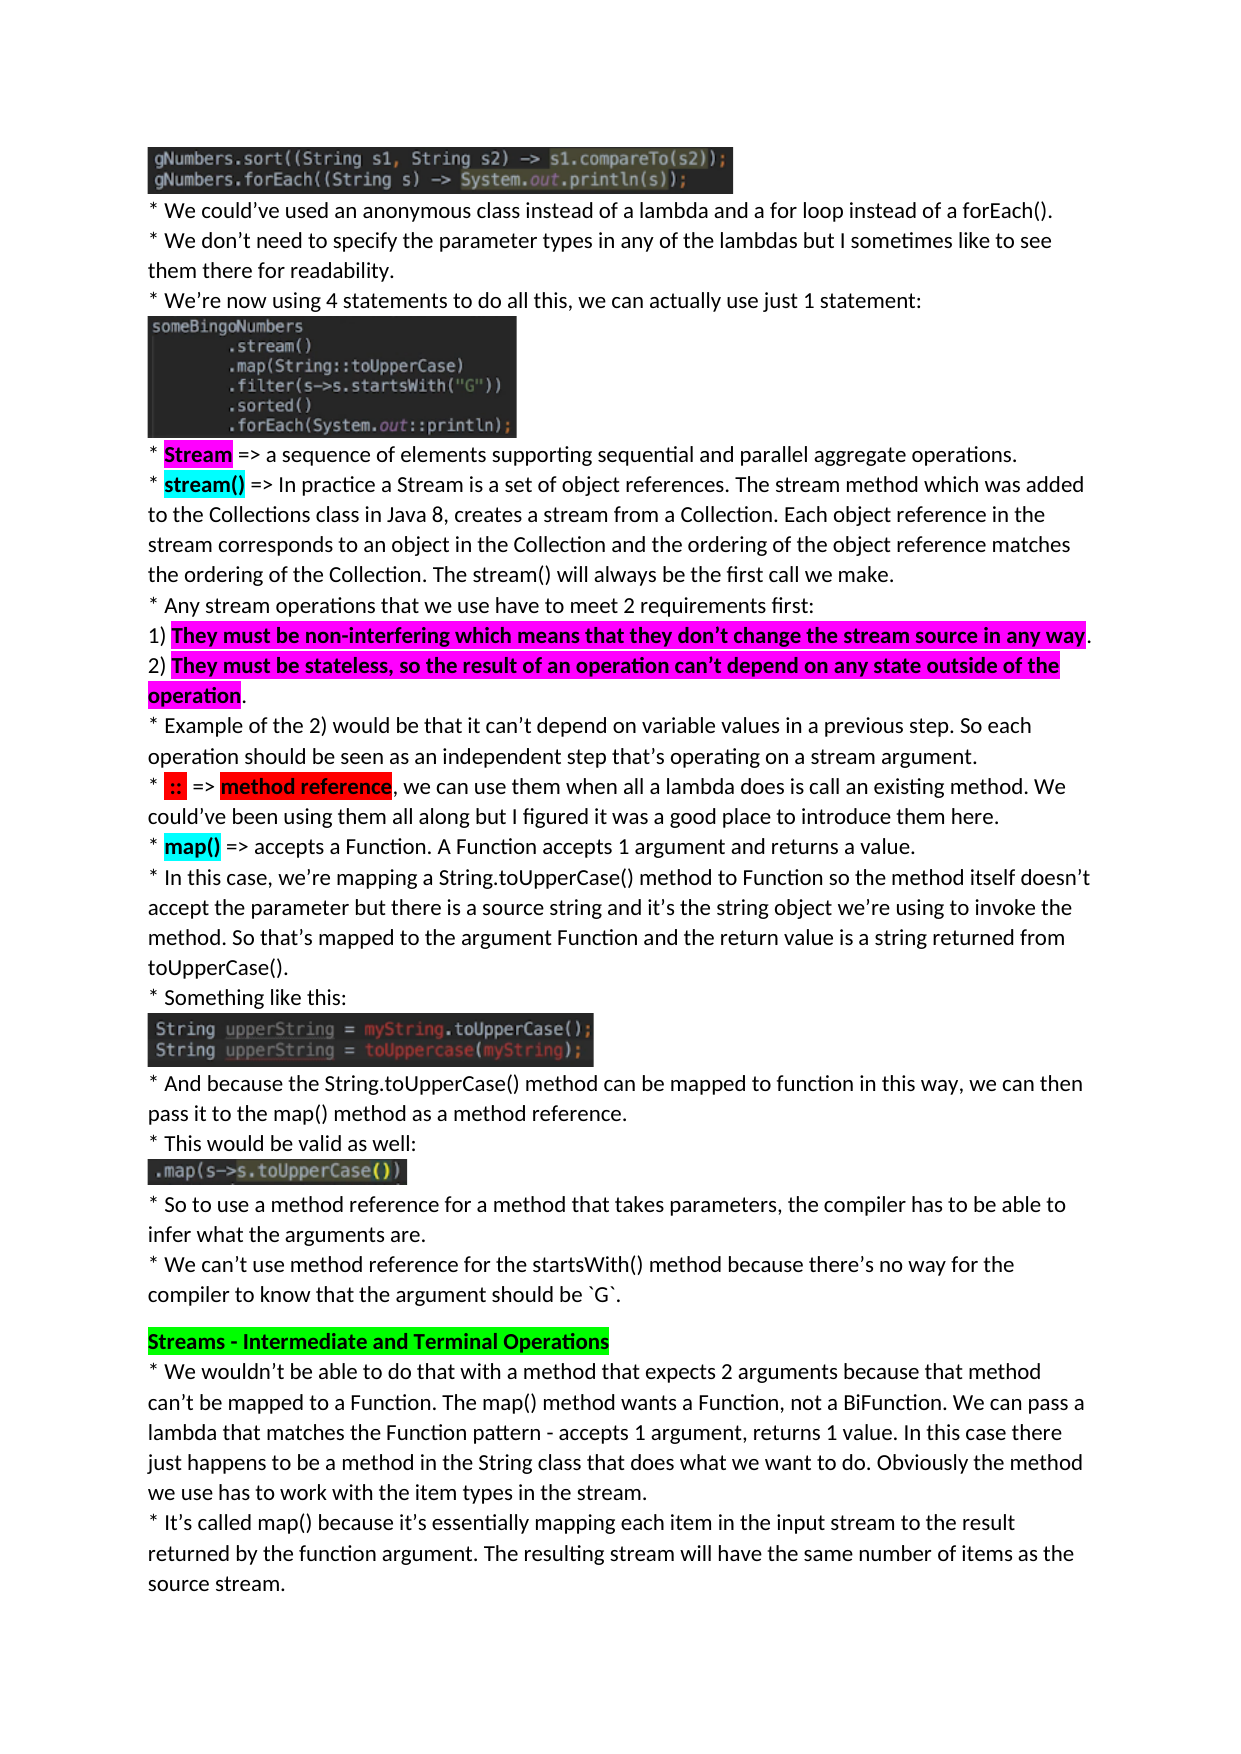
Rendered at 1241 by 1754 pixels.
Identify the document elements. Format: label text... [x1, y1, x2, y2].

picture [147, 147, 734, 194]
picture [147, 1013, 594, 1067]
picture [147, 316, 517, 438]
picture [147, 1159, 408, 1185]
text * We could’ve used an anonymous class instead of a lambda and a for loop instead of a forEach(). * We don’t need to specify the parameter types in any of the lambdas but I sometimes like to see them there for readability. * We’re now using 4 statements to do all this, we can actually use just 1 statement: * Stream => a sequence of elements supporting sequential and parallel aggregate operations. * stream() => In practice a Stream is a set of object references. The stream method which was added to the Collections class in Java 8, creates a stream from a Collection. Each object reference in the stream corresponds to an object in the Collection and the ordering of the object reference matches the ordering of the Collection. The stream() will always be the first call we make. * Any stream operations that we use have to meet 2 requirements first: 1) They must be non-interfering which means that they don’t change the stream source in any way. 2) They must be stateless, so the result of an operation can’t depend on any state outside of the operation. * Example of the 2) would be that it can’t depend on variable values in a previous step. So each operation should be seen as an independent step that’s operating on a stream argument. * :: => method reference, we can use them when all a lambda does is call an existing method. We could’ve been using them all along but I figured it was a good place to introduce them here. * map() => accepts a Function. A Function accepts 1 argument and returns a value. * In this case, we’re mapping a String.toUpperCase() method to Function so the method itself doesn’t accept the parameter but there is a source string and it’s the string object we’re using to invoke the method. So that’s mapped to the argument Function and the return value is a string returned from toUpperCase(). * Something like this: * And because the String.toUpperCase() method can be mapped to function in this way, we can then pass it to the map() method as a method reference. * This would be valid as well: * So to use a method reference for a method that takes parameters, the compiler has to be able to infer what the arguments are. * We can’t use method reference for the startsWith() method because there’s no way for the compiler to know that the argument should be `G`. [148, 148, 1093, 1308]
text Streams - Intermediate and Terminal Operations * We wouldn’t be able to do that with a method that expects 2 arguments because that method can’t be mapped to a Function. The map() method wants a Function, not a BiFunction. We can pass a lambda that matches the Function pattern - accepts 1 argument, returns 1 value. In this case there just happens to be a method in the String class that does what we want to do. Obviously the method we use has to work with the item types in the stream. * It’s called map() because it’s essentially mapping each item in the input stream to the result returned by the function argument. The resulting stream will have the same number of items as the source stream. [148, 1327, 1093, 1597]
